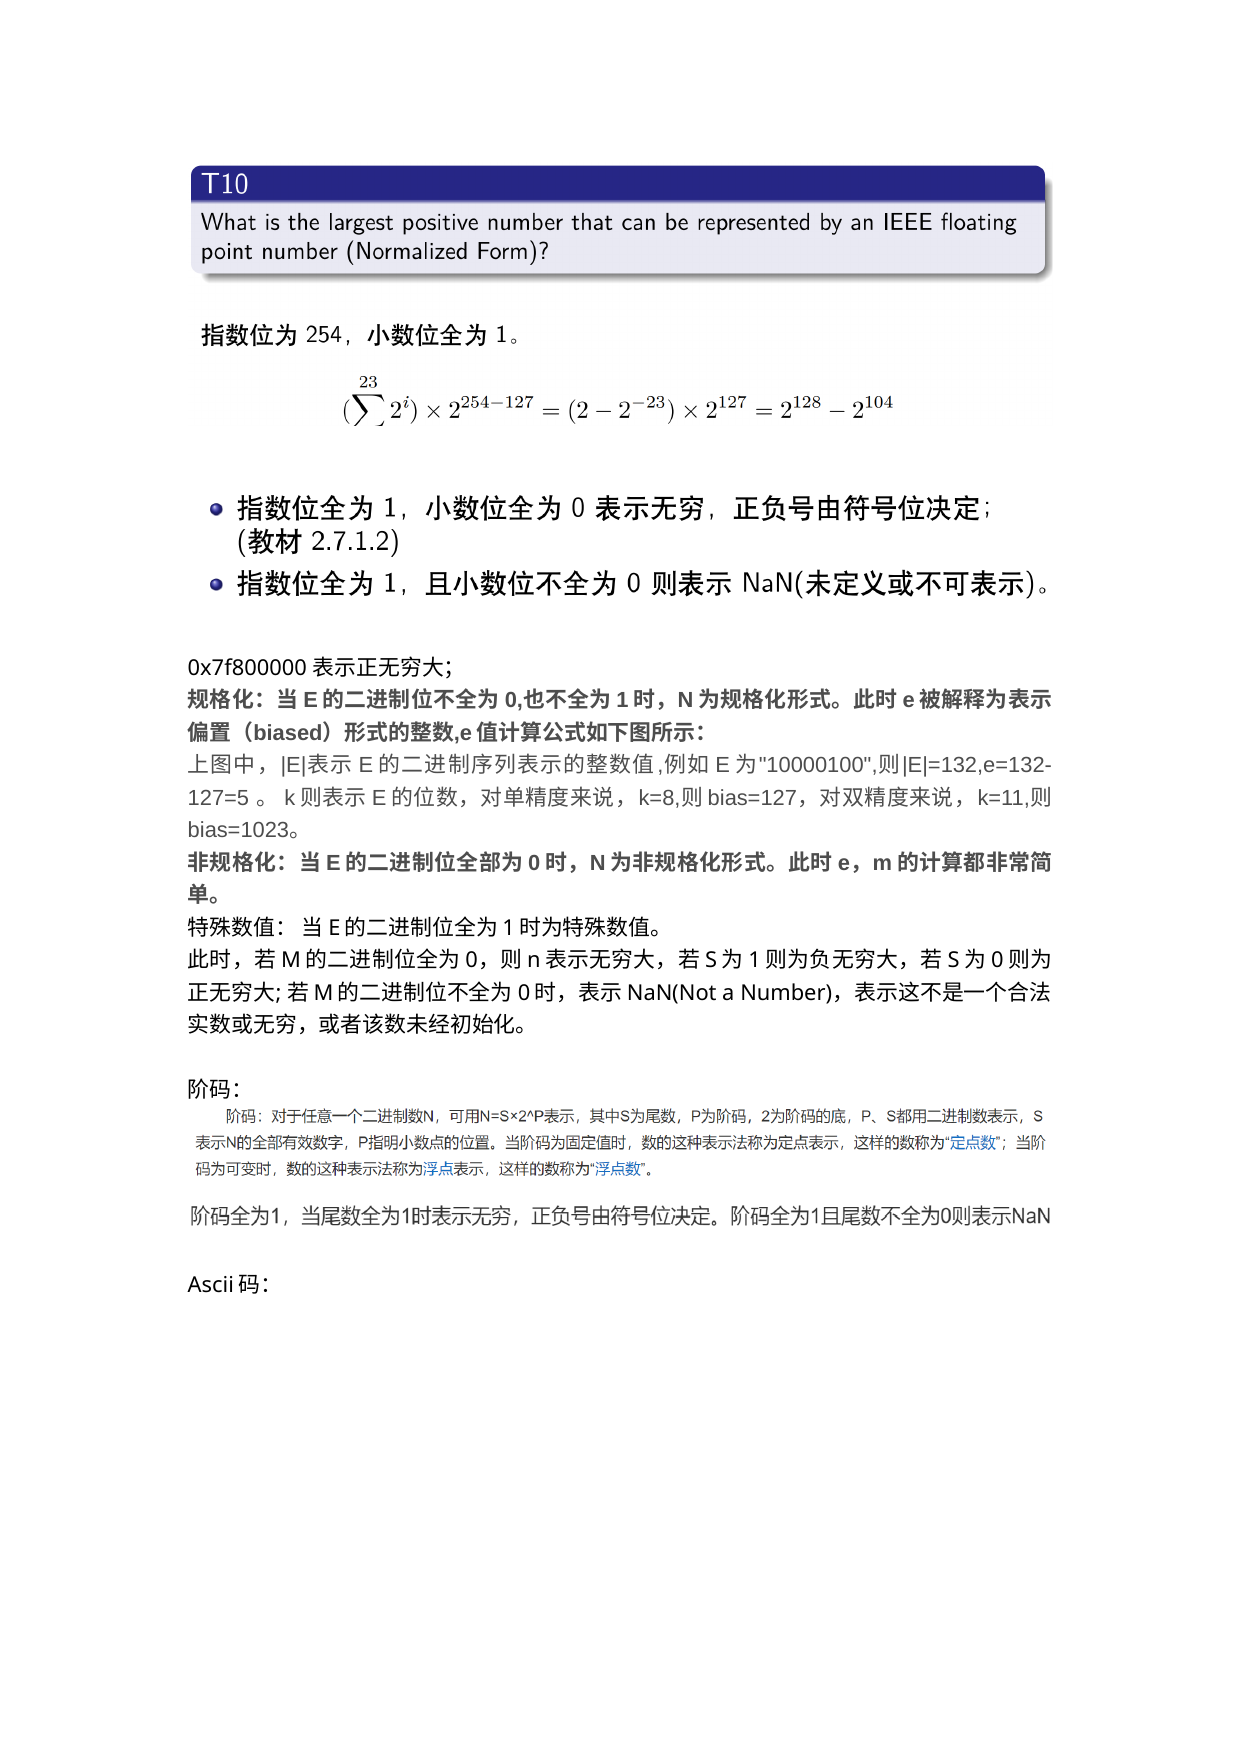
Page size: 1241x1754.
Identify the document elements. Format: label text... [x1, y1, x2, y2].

picture [187, 1202, 1053, 1231]
text 特殊数值： 当E的二进制位全为1时为特殊数值。 [187, 909, 1053, 942]
text 非规格化：当E的二进制位全部为0时，N为非规格化形式。此时e，m的计算都非常简单。 [187, 844, 1053, 909]
picture [187, 487, 1053, 599]
text Ascii码： [187, 1267, 1053, 1299]
text 阶码： [187, 1072, 1053, 1104]
picture [187, 162, 1053, 426]
picture [187, 1104, 1053, 1182]
text 0x7f800000 表示正无穷大； [187, 649, 1053, 682]
text 上图中，|E|表示E的二进制序列表示的整数值,例如E为"10000100",则|E|=132,e=132-127=5 。 k则表示E的位数，对单精度来说，k=8,则bias=127，对双精度来说，k=11,则bias=1023。 [187, 747, 1053, 844]
text 此时，若M的二进制位全为0，则n表示无穷大，若S为1则为负无穷大，若S为0则为正无穷大; 若M的二进制位不全为0时，表示NaN(Not a Number)，表示这不是一个合法实数或无穷，或者该数未经初始化。 [187, 942, 1053, 1039]
text 规格化：当E的二进制位不全为0,也不全为1时，N为规格化形式。此时e被解释为表示偏置（biased）形式的整数,e值计算公式如下图所示： [187, 682, 1053, 747]
